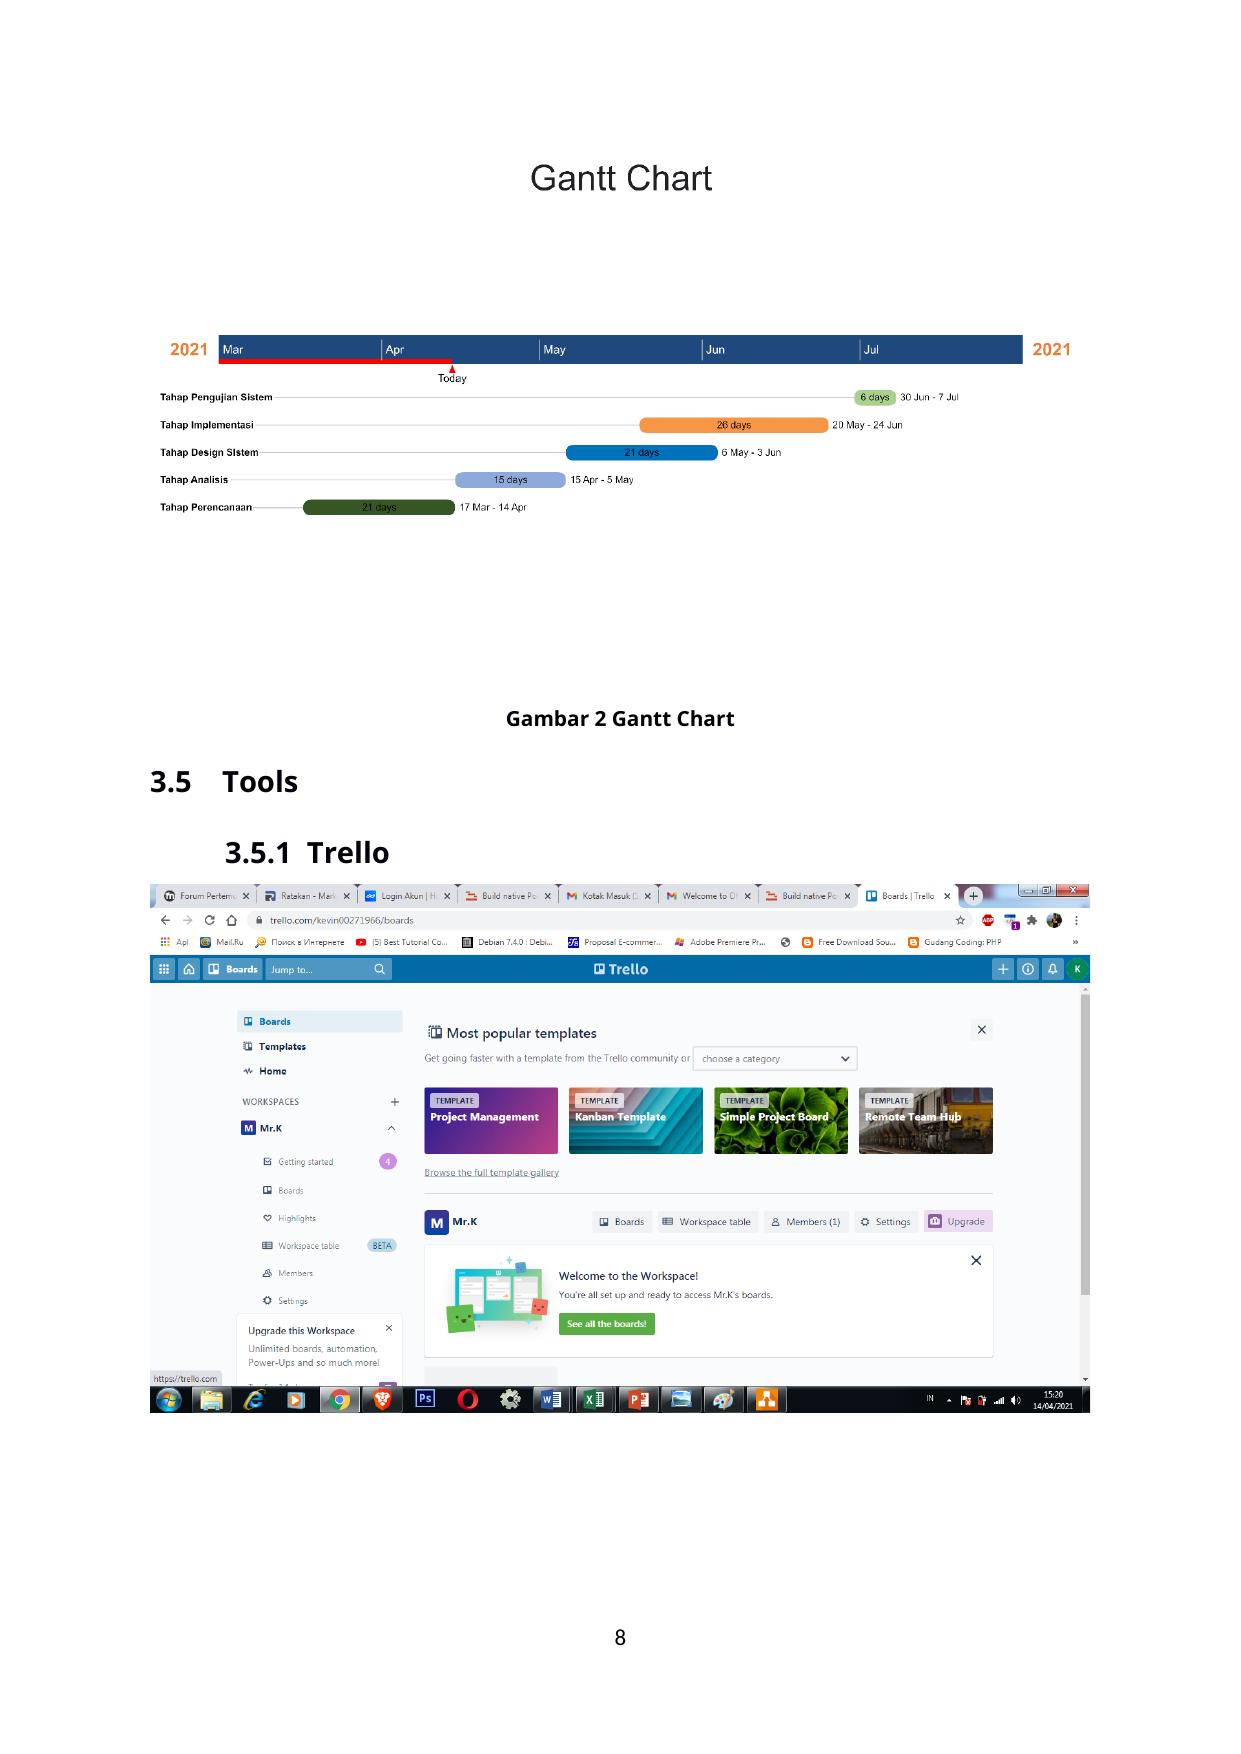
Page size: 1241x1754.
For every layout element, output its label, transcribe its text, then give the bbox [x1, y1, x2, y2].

picture [150, 150, 1091, 679]
picture [150, 884, 1091, 1413]
subtitle 3.5 Tools [150, 762, 1090, 801]
subtitle 3.5.1 Trello [150, 832, 1090, 872]
